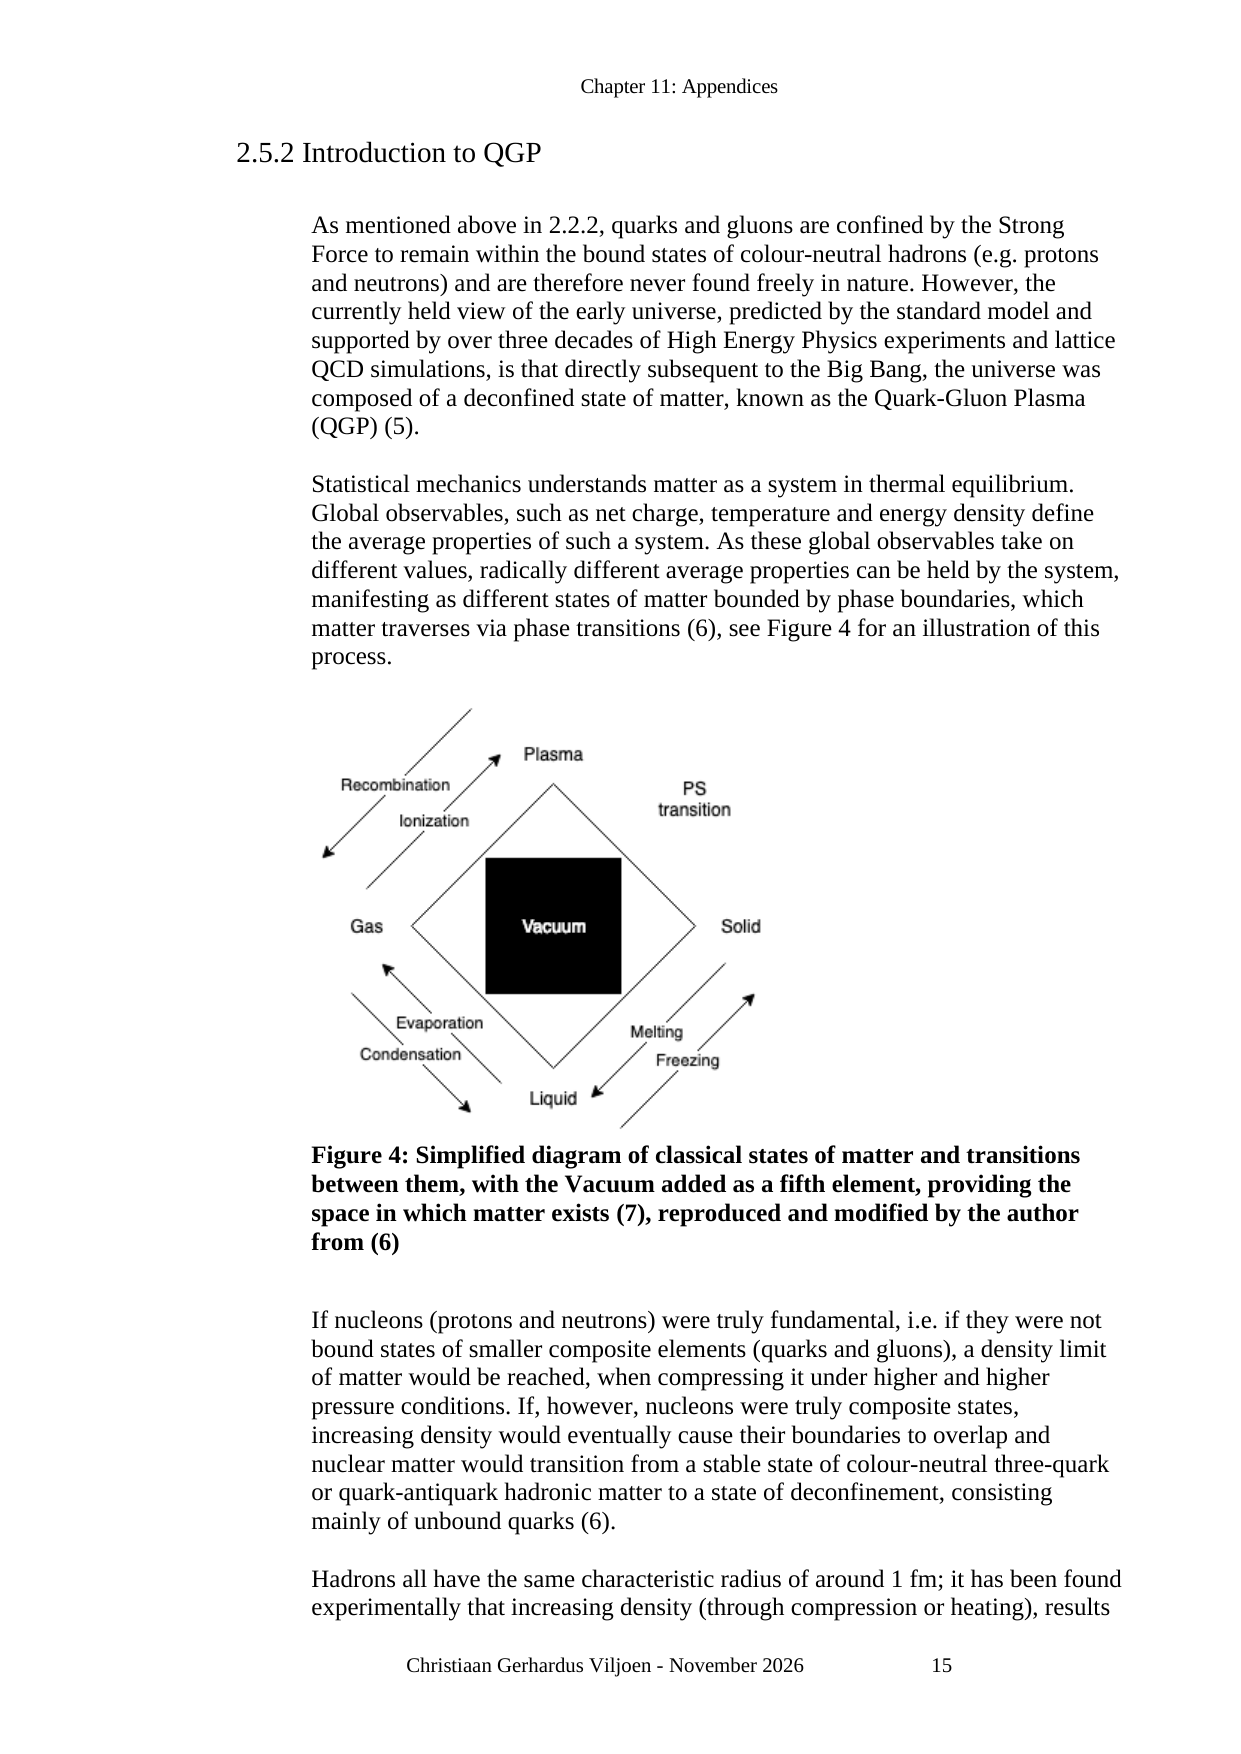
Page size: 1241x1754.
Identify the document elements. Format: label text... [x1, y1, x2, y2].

text Statistical mechanics understands matter as a system in thermal equilibrium. Global observables, such as net charge, temperature and energy density define the average properties of such a system. As these global observables take on different values, radically different average properties can be held by the system, manifesting as different states of matter bounded by phase boundaries, which matter traverses via phase transitions, see Figure 4 for an illustration of this process. [311, 469, 1122, 670]
picture [311, 698, 771, 1141]
text As mentioned above in 2.2.2, quarks and gluons are confined by the Strong Force to remain within the bound states of colour-neutral hadrons (e.g. protons and neutrons) and are therefore never found freely in nature. However, the currently held view of the early universe, predicted by the standard model and supported by over three decades of High Energy Physics experiments and lattice QCD simulations, is that directly subsequent to the Big Bang, the universe was composed of a deconfined state of matter, known as the Quark-Gluon Plasma (QGP) . [311, 210, 1122, 440]
subtitle Introduction to QGP [236, 135, 1122, 169]
text Figure 4: Simplified diagram of classical states of matter and transitions between them, with the Vacuum added as a fifth element, providing the space in which matter exists , reproduced and modified by the author from [311, 1140, 1122, 1255]
text If nucleons (protons and neutrons) were truly fundamental, i.e. if they were not bound states of smaller composite elements (quarks and gluons), a density limit of matter would be reached, when compressing it under higher and higher pressure conditions. If, however, nucleons were truly composite states, increasing density would eventually cause their boundaries to overlap and nuclear matter would transition from a stable state of colour-neutral three-quark or quark-antiquark hadronic matter to a state of deconfinement, consisting mainly of unbound quarks . [311, 1305, 1122, 1535]
